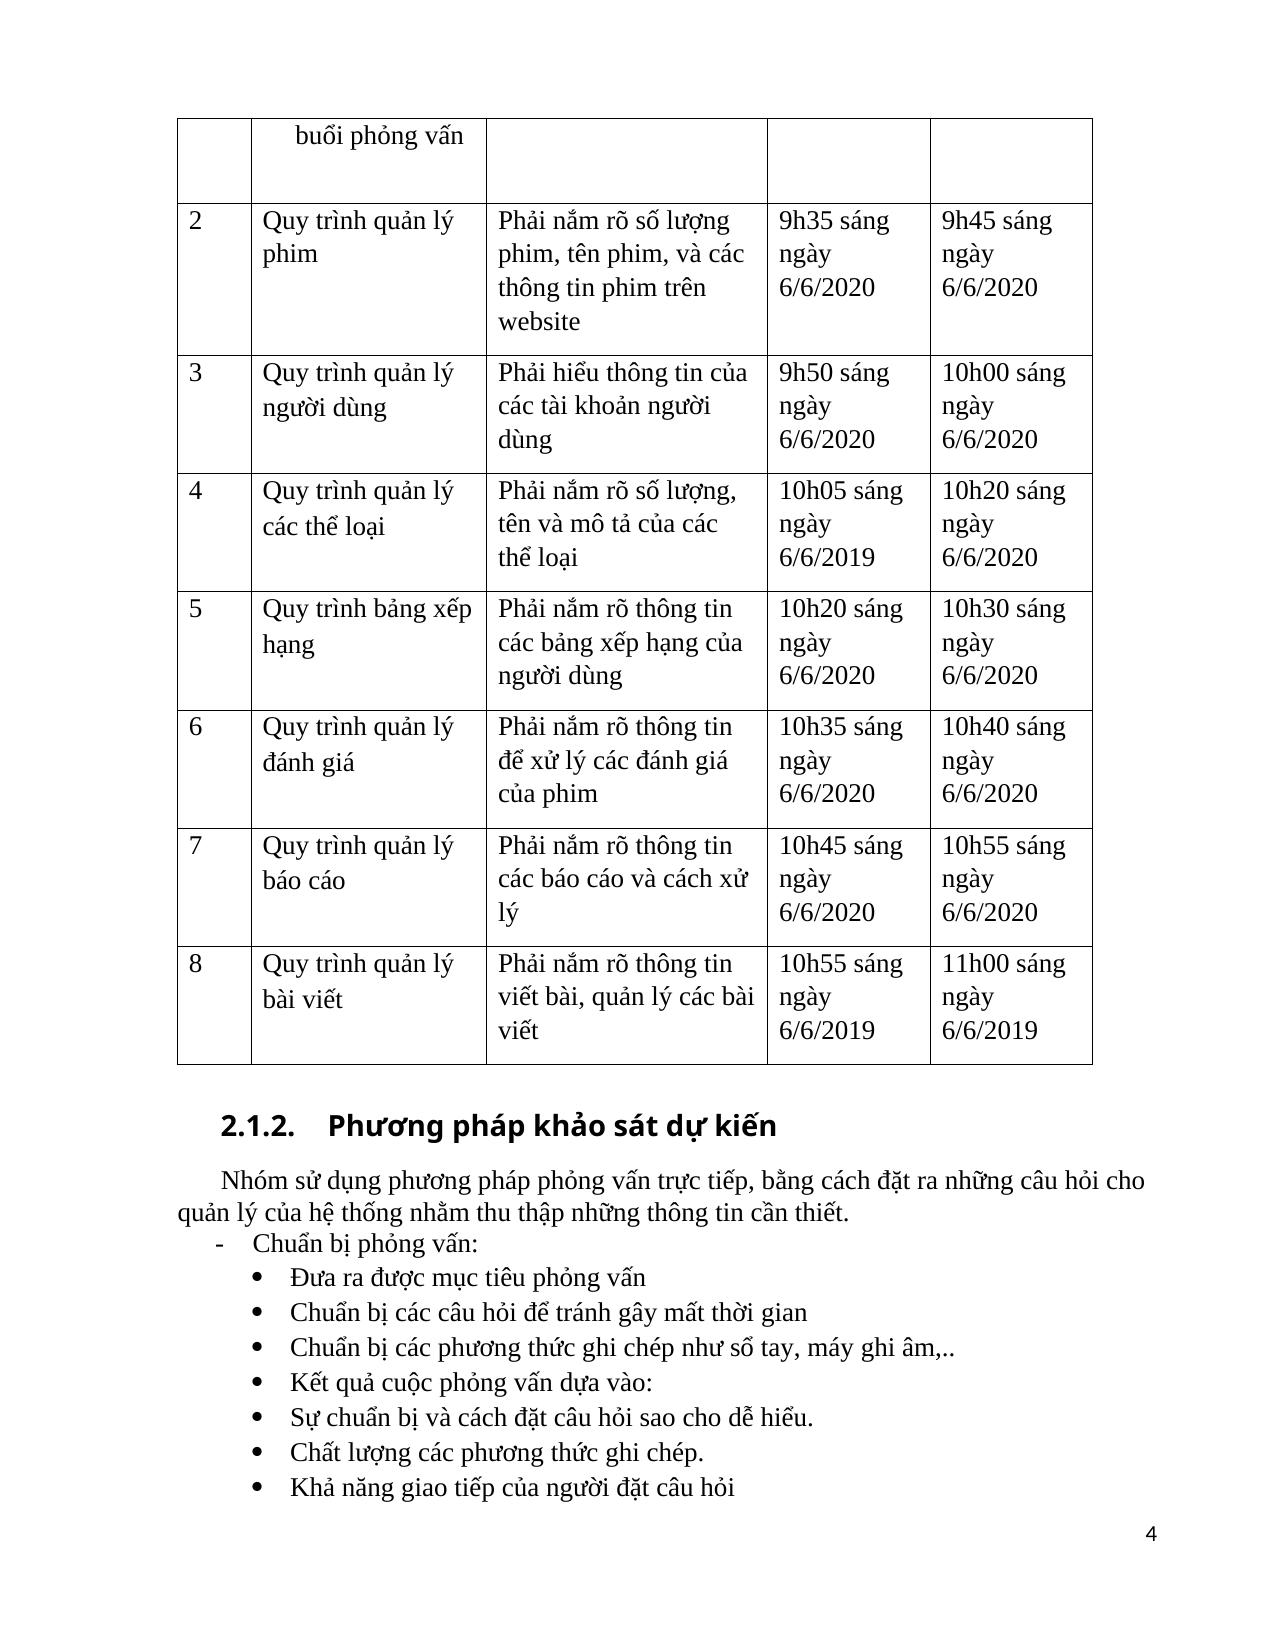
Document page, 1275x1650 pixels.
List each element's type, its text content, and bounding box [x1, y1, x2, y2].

table_cell 10h20 sáng ngày 6/6/2020 [931, 474, 1092, 591]
table_cell 10h05 sáng ngày 6/6/2019 [768, 474, 930, 591]
table_cell 4 [178, 474, 251, 591]
table_cell 10h40 sáng ngày 6/6/2020 [931, 711, 1092, 828]
table_cell 3 [178, 356, 251, 473]
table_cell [768, 119, 930, 203]
table_cell Phải nắm rõ số lượng phim, tên phim, và các thông tin phim trên website [487, 204, 767, 355]
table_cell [487, 119, 767, 203]
table_cell 7 [178, 829, 251, 946]
table_cell 10h45 sáng ngày 6/6/2020 [768, 829, 930, 946]
table_cell 6 [178, 711, 251, 828]
table_cell 10h55 sáng ngày 6/6/2020 [931, 829, 1092, 946]
table_cell Quy trình quản lý phim [252, 204, 486, 355]
list Phương pháp khảo sát dự kiến [220, 1105, 1157, 1145]
list Khả năng giao tiếp của người đặt câu hỏi [252, 1472, 1156, 1503]
table_cell 2 [178, 204, 251, 355]
table_cell 11h00 sáng ngày 6/6/2019 [931, 947, 1092, 1064]
table_cell Quy trình quản lý báo cáo [252, 829, 486, 946]
list Kết quả cuộc phỏng vấn dựa vào: [252, 1367, 1156, 1398]
list Chất lượng các phương thức ghi chép. [252, 1437, 1156, 1468]
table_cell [931, 119, 1092, 203]
list Đưa ra được mục tiêu phỏng vấn [252, 1262, 1156, 1293]
table_cell 10h00 sáng ngày 6/6/2020 [931, 356, 1092, 473]
table_cell Phải nắm rõ thông tin viết bài, quản lý các bài viết [487, 947, 767, 1064]
table_cell 10h30 sáng ngày 6/6/2020 [931, 592, 1092, 709]
table_cell Quy trình quản lý đánh giá [252, 711, 486, 828]
table_cell Phải nắm rõ thông tin để xử lý các đánh giá của phim [487, 711, 767, 828]
table_cell 8 [178, 947, 251, 1064]
table_cell 1 [178, 119, 251, 203]
table_cell 10h20 sáng ngày 6/6/2020 [768, 592, 930, 709]
table_cell Quy trình quản lý các thể loại [252, 474, 486, 591]
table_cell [252, 119, 486, 203]
table_cell Phải nắm rõ thông tin các báo cáo và cách xử lý [487, 829, 767, 946]
text Nhóm sử dụng phương pháp phỏng vấn trực tiếp, bằng cách đặt ra những câu hỏi cho quản lý của hệ thống nhằm thu thập những thông tin cần thiết. [177, 1164, 1157, 1227]
table_cell Quy trình quản lý bài viết [252, 947, 486, 1064]
table_cell 9h45 sáng ngày 6/6/2020 [931, 204, 1092, 355]
table_cell Phải nắm rõ số lượng, tên và mô tả của các thể loại [487, 474, 767, 591]
table_cell 5 [178, 592, 251, 709]
list Chuẩn bị các câu hỏi để tránh gây mất thời gian [252, 1297, 1156, 1328]
table_cell Quy trình bảng xếp hạng [252, 592, 486, 709]
table_cell 10h35 sáng ngày 6/6/2020 [768, 711, 930, 828]
table_cell 9h50 sáng ngày 6/6/2020 [768, 356, 930, 473]
table_cell Phải hiểu thông tin của các tài khoản người dùng [487, 356, 767, 473]
list Chuẩn bị phỏng vấn: [215, 1227, 1156, 1258]
list Sự chuẩn bị và cách đặt câu hỏi sao cho dễ hiểu. [252, 1402, 1156, 1433]
table_cell 10h55 sáng ngày 6/6/2019 [768, 947, 930, 1064]
table_cell Phải nắm rõ thông tin các bảng xếp hạng của người dùng [487, 592, 767, 709]
table_cell Quy trình quản lý người dùng [252, 356, 486, 473]
table_cell 9h35 sáng ngày 6/6/2020 [768, 204, 930, 355]
list Chuẩn bị các phương thức ghi chép như sổ tay, máy ghi âm,.. [252, 1332, 1156, 1363]
